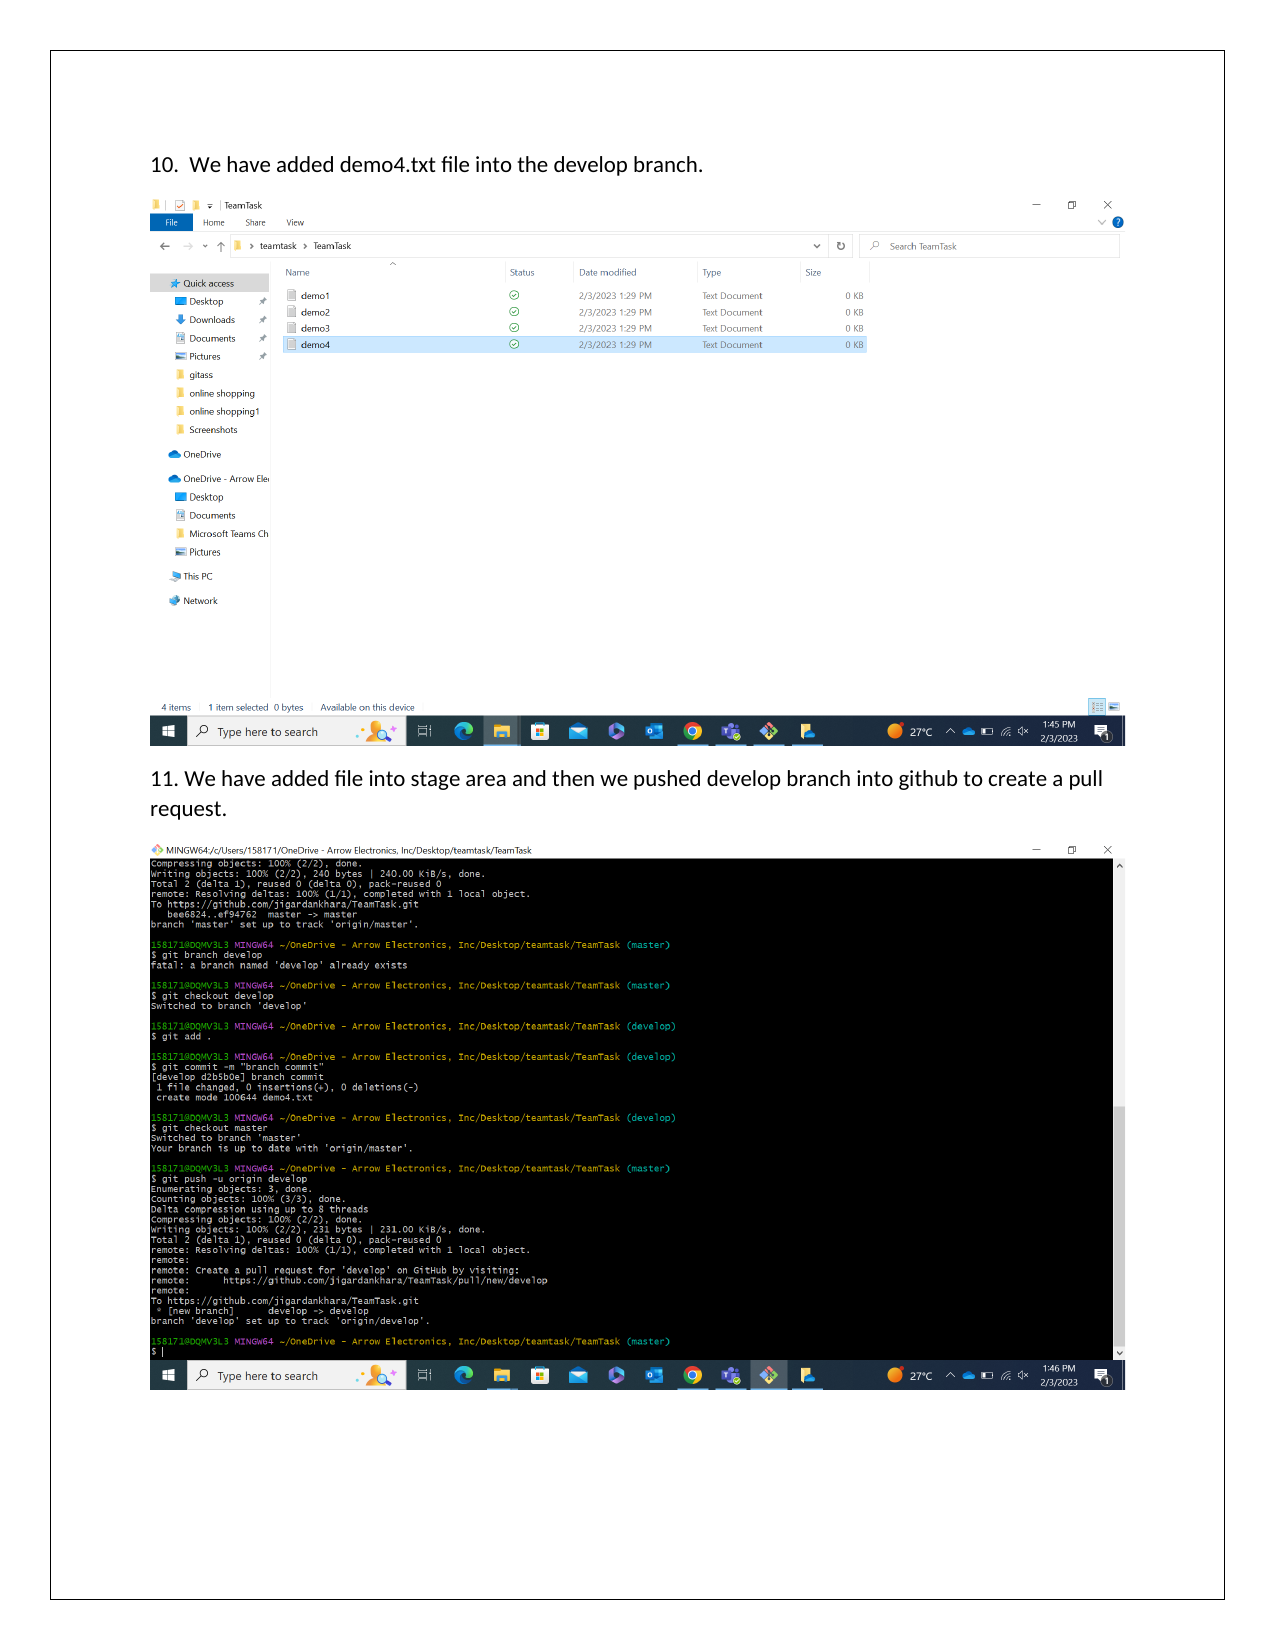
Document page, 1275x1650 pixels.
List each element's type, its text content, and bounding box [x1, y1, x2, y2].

text 10. We have added demo4.txt file into the develop branch. [150, 150, 1125, 178]
picture [150, 841, 1125, 1390]
picture [150, 196, 1125, 746]
text 11. We have added file into stage area and then we pushed develop branch into github to create a pull request. [150, 764, 1125, 822]
